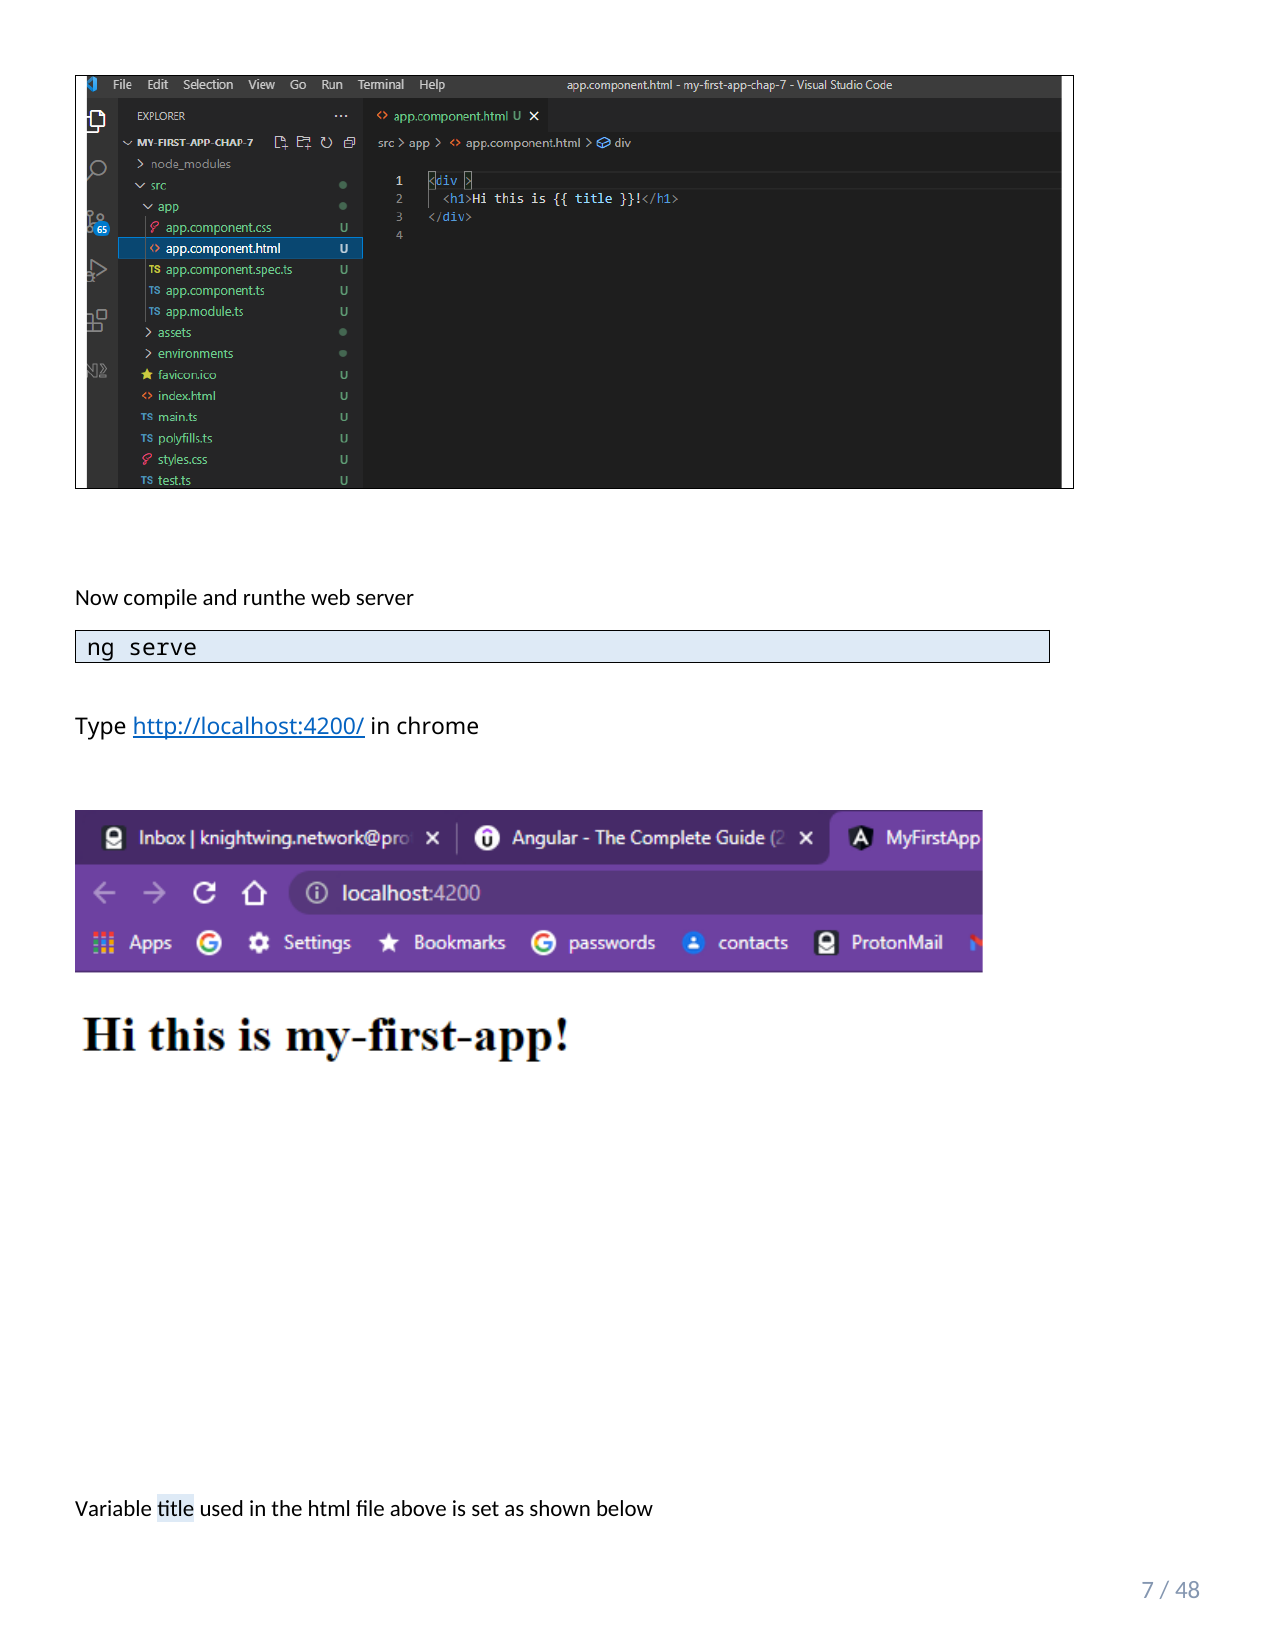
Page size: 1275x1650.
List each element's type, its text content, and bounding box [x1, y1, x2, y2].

table_cell [76, 76, 86, 488]
text Variable title used in the html file above is set as shown below [194, 1494, 1200, 1522]
picture [86, 76, 1062, 488]
text Type http://localhost:4200/ in chrome [75, 710, 1200, 741]
text Now compile and runthe web server [75, 583, 1200, 611]
picture [75, 810, 983, 1381]
table_header ng serve [76, 631, 1049, 662]
table_cell [1062, 76, 1073, 488]
